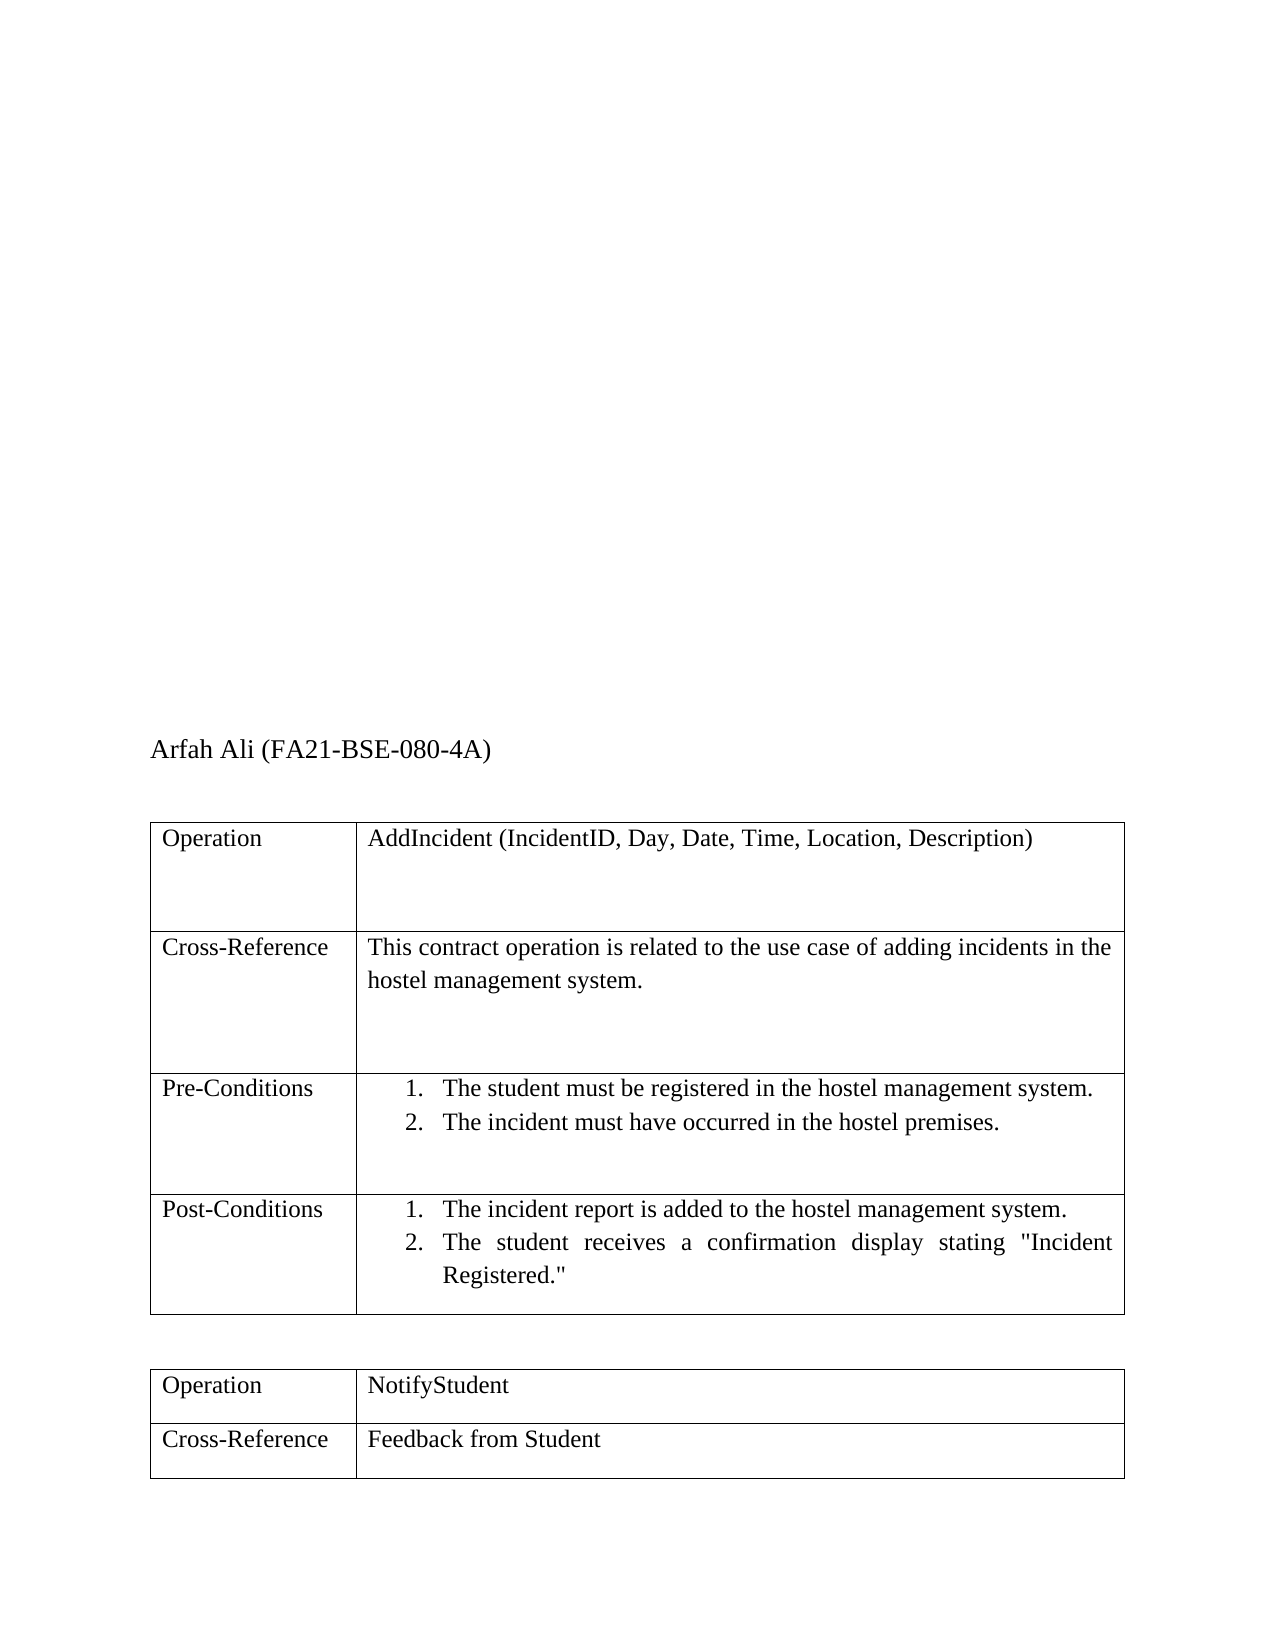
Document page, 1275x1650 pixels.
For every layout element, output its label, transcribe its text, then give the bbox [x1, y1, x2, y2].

table_header NotifyStudent [357, 1370, 1124, 1423]
table_cell This contract operation is related to the use case of adding incidents in the hostel management system. [357, 932, 1124, 1072]
table_cell Post-Conditions [151, 1195, 356, 1314]
table_cell The incident report is added to the hostel management system. The student receives a confirmation display stating "Incident Registered." [357, 1195, 1124, 1314]
table_cell Cross-Reference [151, 932, 356, 1072]
table_cell Pre-Conditions [151, 1074, 356, 1193]
subtitle Arfah Ali (FA21-BSE-080-4A) [150, 733, 1125, 764]
table_header AddIncident (IncidentID, Day, Date, Time, Location, Description) [357, 823, 1124, 931]
table_header Operation [151, 1370, 356, 1423]
table_cell Cross-Reference [151, 1424, 356, 1478]
table_cell Feedback from Student [357, 1424, 1124, 1478]
table_cell The student must be registered in the hostel management system. The incident must have occurred in the hostel premises. [357, 1074, 1124, 1193]
table_header Operation [151, 823, 356, 931]
